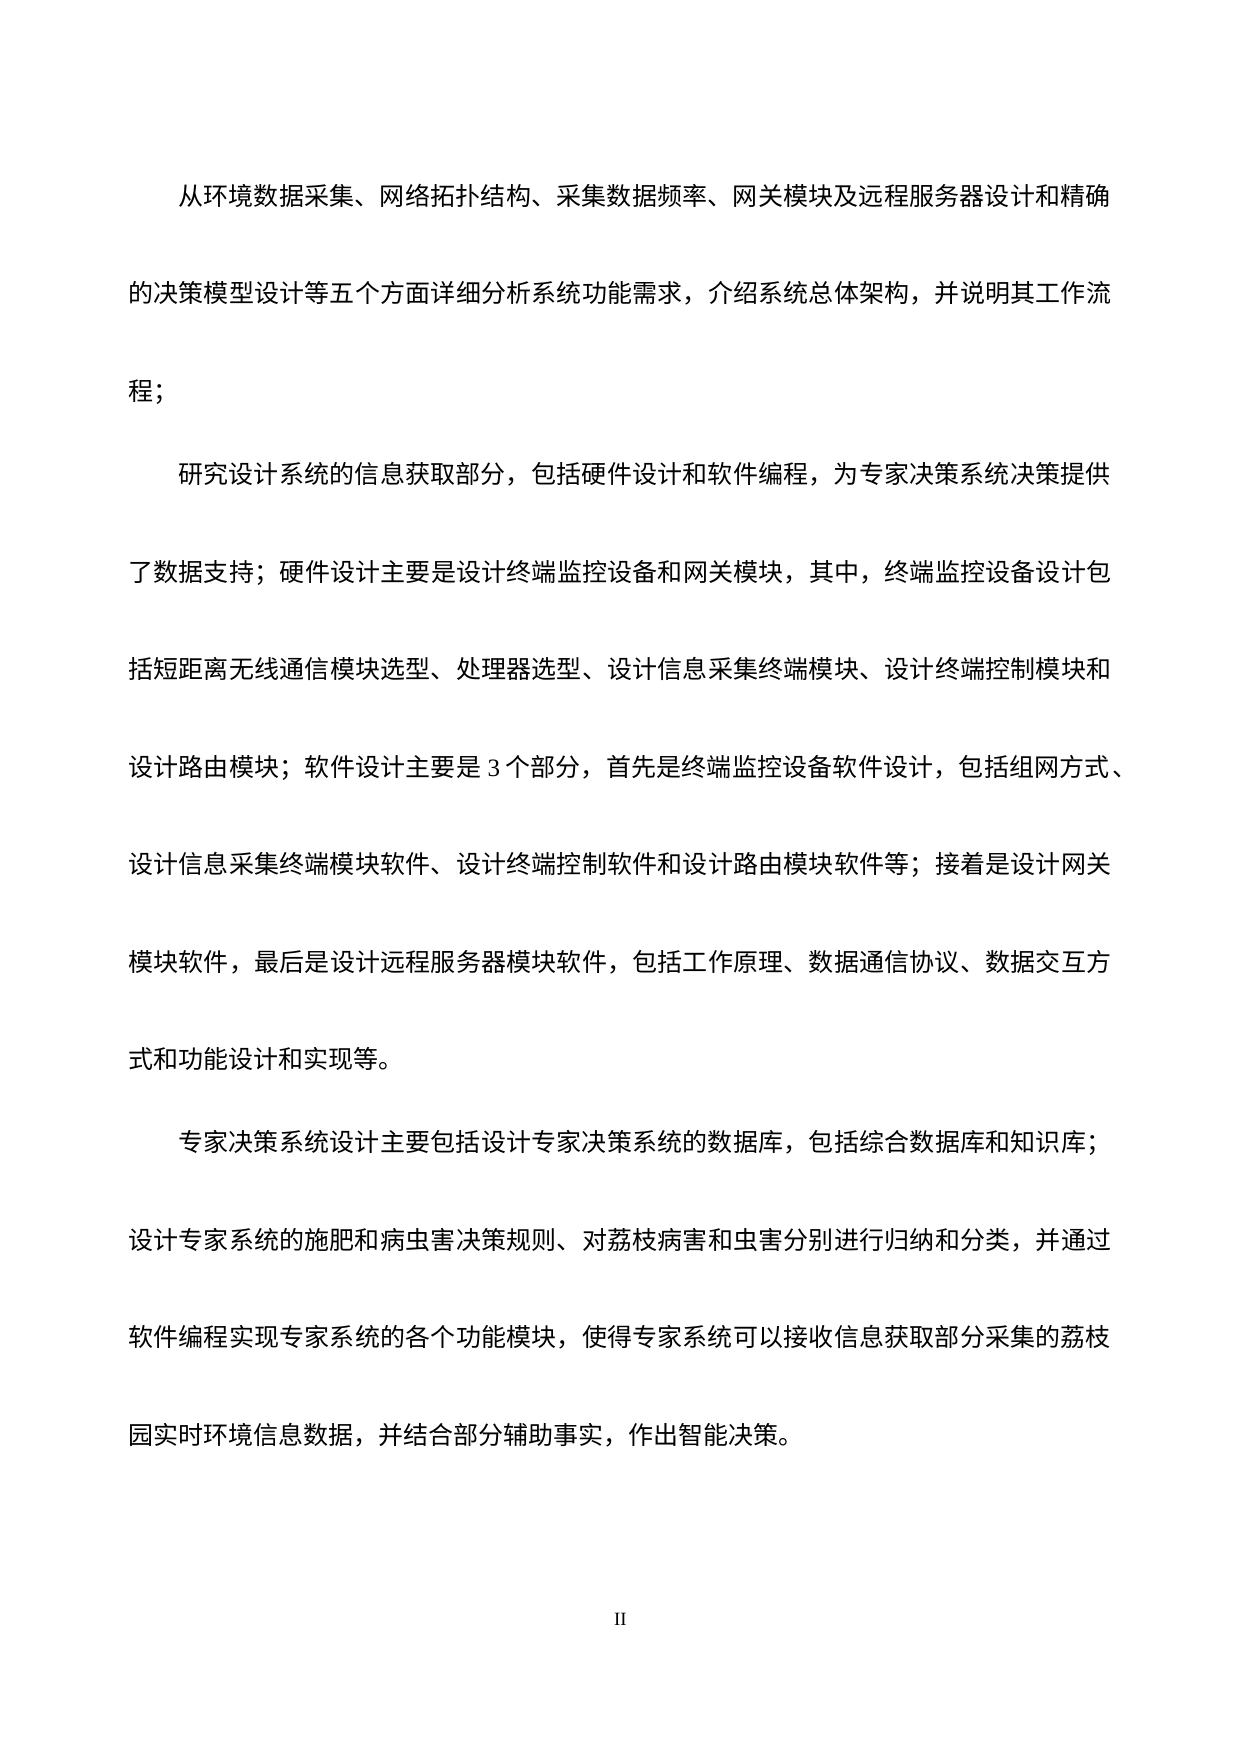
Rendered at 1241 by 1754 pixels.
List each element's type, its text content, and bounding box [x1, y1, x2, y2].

text 专家决策系统设计主要包括设计专家决策系统的数据库，包括综合数据库和知识库；设计专家系统的施肥和病虫害决策规则、对荔枝病害和虫害分别进行归纳和分类，并通过软件编程实现专家系统的各个功能模块，使得专家系统可以接收信息获取部分采集的荔枝园实时环境信息数据，并结合部分辅助事实，作出智能决策。 [128, 1108, 1112, 1466]
text 从环境数据采集、网络拓扑结构、采集数据频率、网关模块及远程服务器设计和精确的决策模型设计等五个方面详细分析系统功能需求，介绍系统总体架构，并说明其工作流程； [128, 162, 1112, 422]
text 研究设计系统的信息获取部分，包括硬件设计和软件编程，为专家决策系统决策提供了数据支持；硬件设计主要是设计终端监控设备和网关模块，其中，终端监控设备设计包括短距离无线通信模块选型、处理器选型、设计信息采集终端模块、设计终端控制模块和设计路由模块；软件设计主要是3个部分，首先是终端监控设备软件设计，包括组网方式、设计信息采集终端模块软件、设计终端控制软件和设计路由模块软件等；接着是设计网关模块软件，最后是设计远程服务器模块软件，包括工作原理、数据通信协议、数据交互方式和功能设计和实现等。 [128, 440, 1112, 1090]
